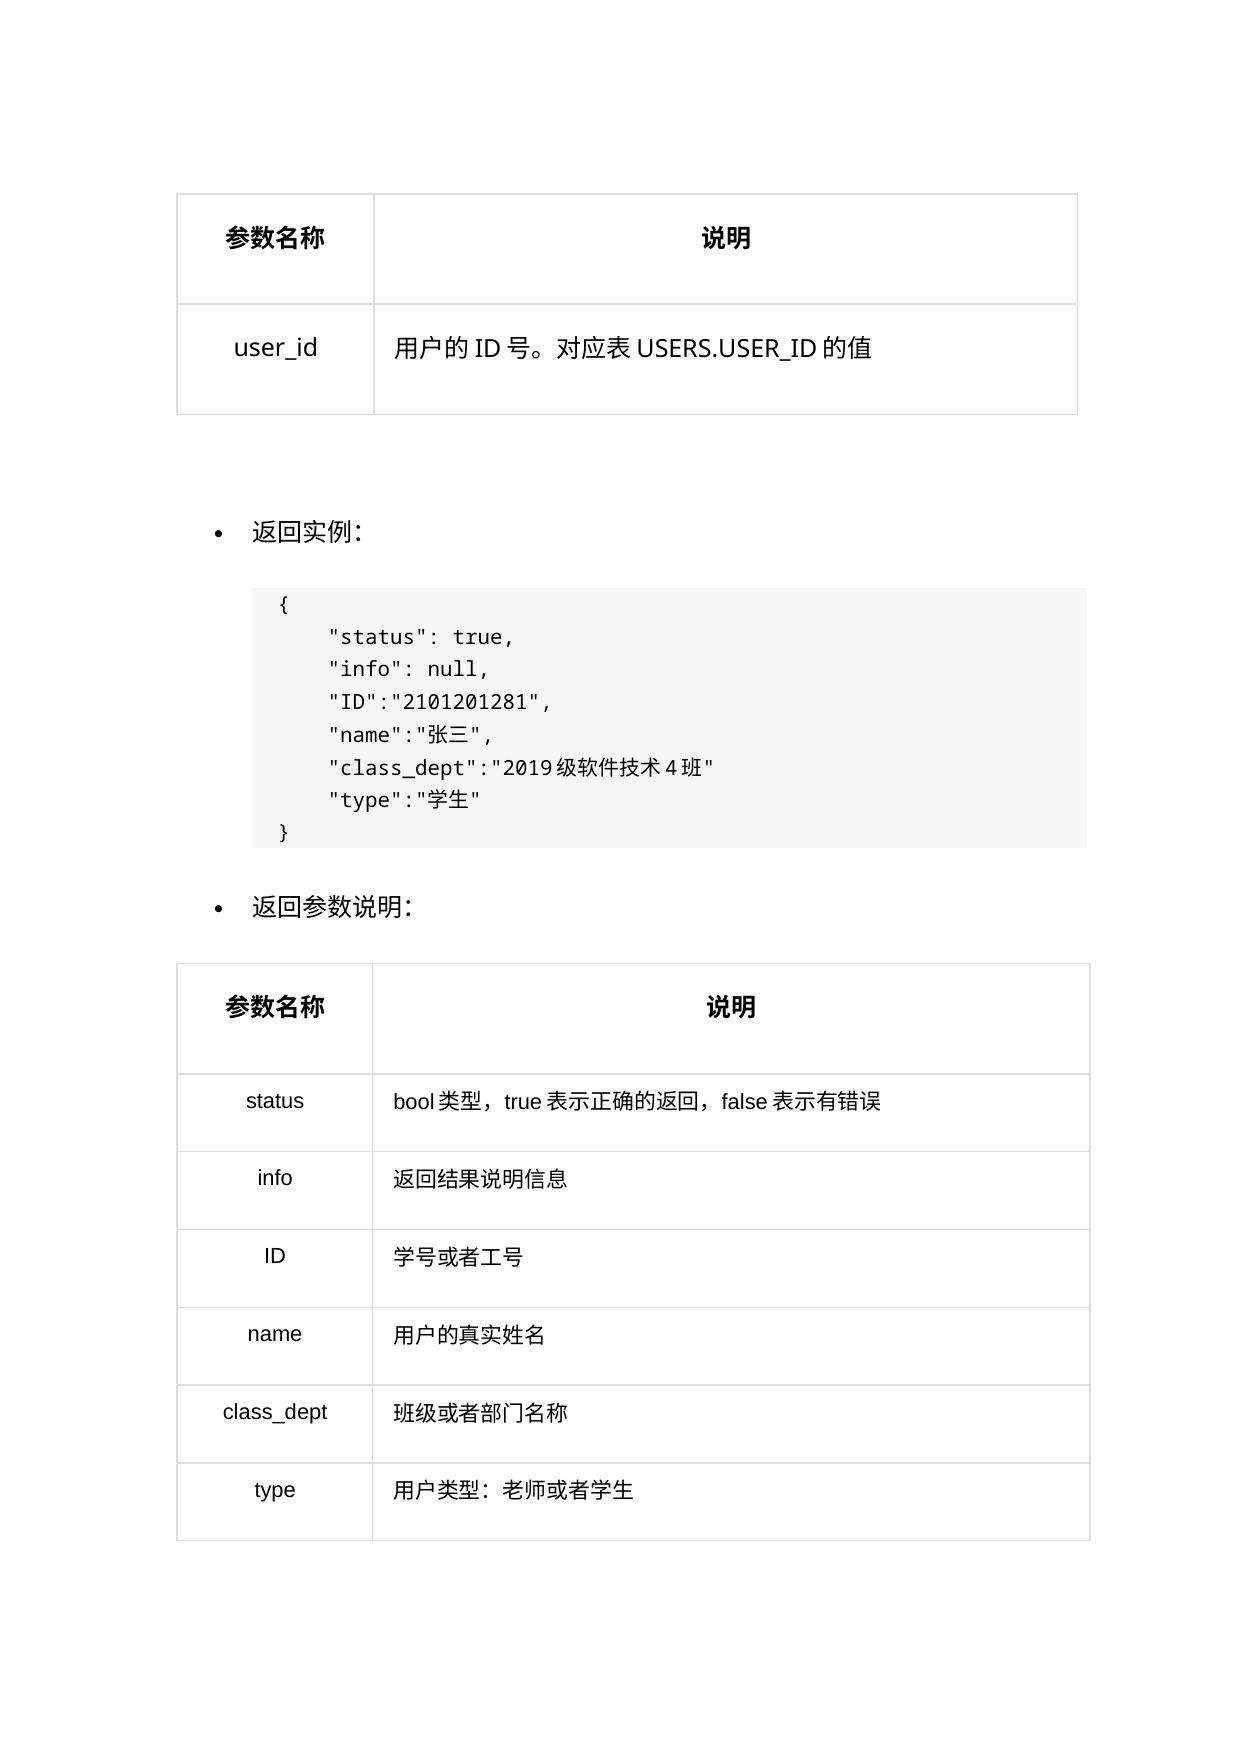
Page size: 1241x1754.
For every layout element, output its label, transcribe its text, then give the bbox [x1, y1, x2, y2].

table_cell ID [178, 1230, 372, 1306]
list 返回实例： [215, 498, 1087, 563]
text "name":"张三", [252, 718, 1087, 750]
table_cell 用户的真实姓名 [373, 1308, 1089, 1384]
table_header 说明 [375, 195, 1077, 303]
table_cell type [178, 1464, 372, 1540]
table_cell 用户的ID号。对应表USERS.USER_ID的值 [375, 303, 1077, 413]
table_header 参数名称 [178, 964, 372, 1073]
table_cell name [178, 1308, 372, 1384]
list 返回参数说明： [215, 873, 1087, 938]
table_cell status [178, 1075, 372, 1151]
table_cell class_dept [178, 1386, 372, 1462]
text { [252, 588, 1087, 620]
text } [252, 815, 1087, 848]
table_cell bool类型，true表示正确的返回，false表示有错误 [373, 1075, 1089, 1151]
table_cell user_id [178, 305, 373, 413]
table_cell 用户类型：老师或者学生 [373, 1464, 1089, 1540]
table_cell 学号或者工号 [373, 1230, 1089, 1306]
table_cell 班级或者部门名称 [373, 1386, 1089, 1462]
table_cell 返回结果说明信息 [373, 1152, 1089, 1228]
text "info": null, [252, 653, 1087, 685]
table_cell info [178, 1152, 372, 1228]
table_header 说明 [373, 964, 1089, 1073]
text "type":"学生" [252, 783, 1087, 815]
text "ID":"2101201281", [252, 685, 1087, 718]
table_header 参数名称 [178, 195, 373, 303]
text "status": true, [252, 620, 1087, 653]
text "class_dept":"2019级软件技术4班" [252, 750, 1087, 783]
